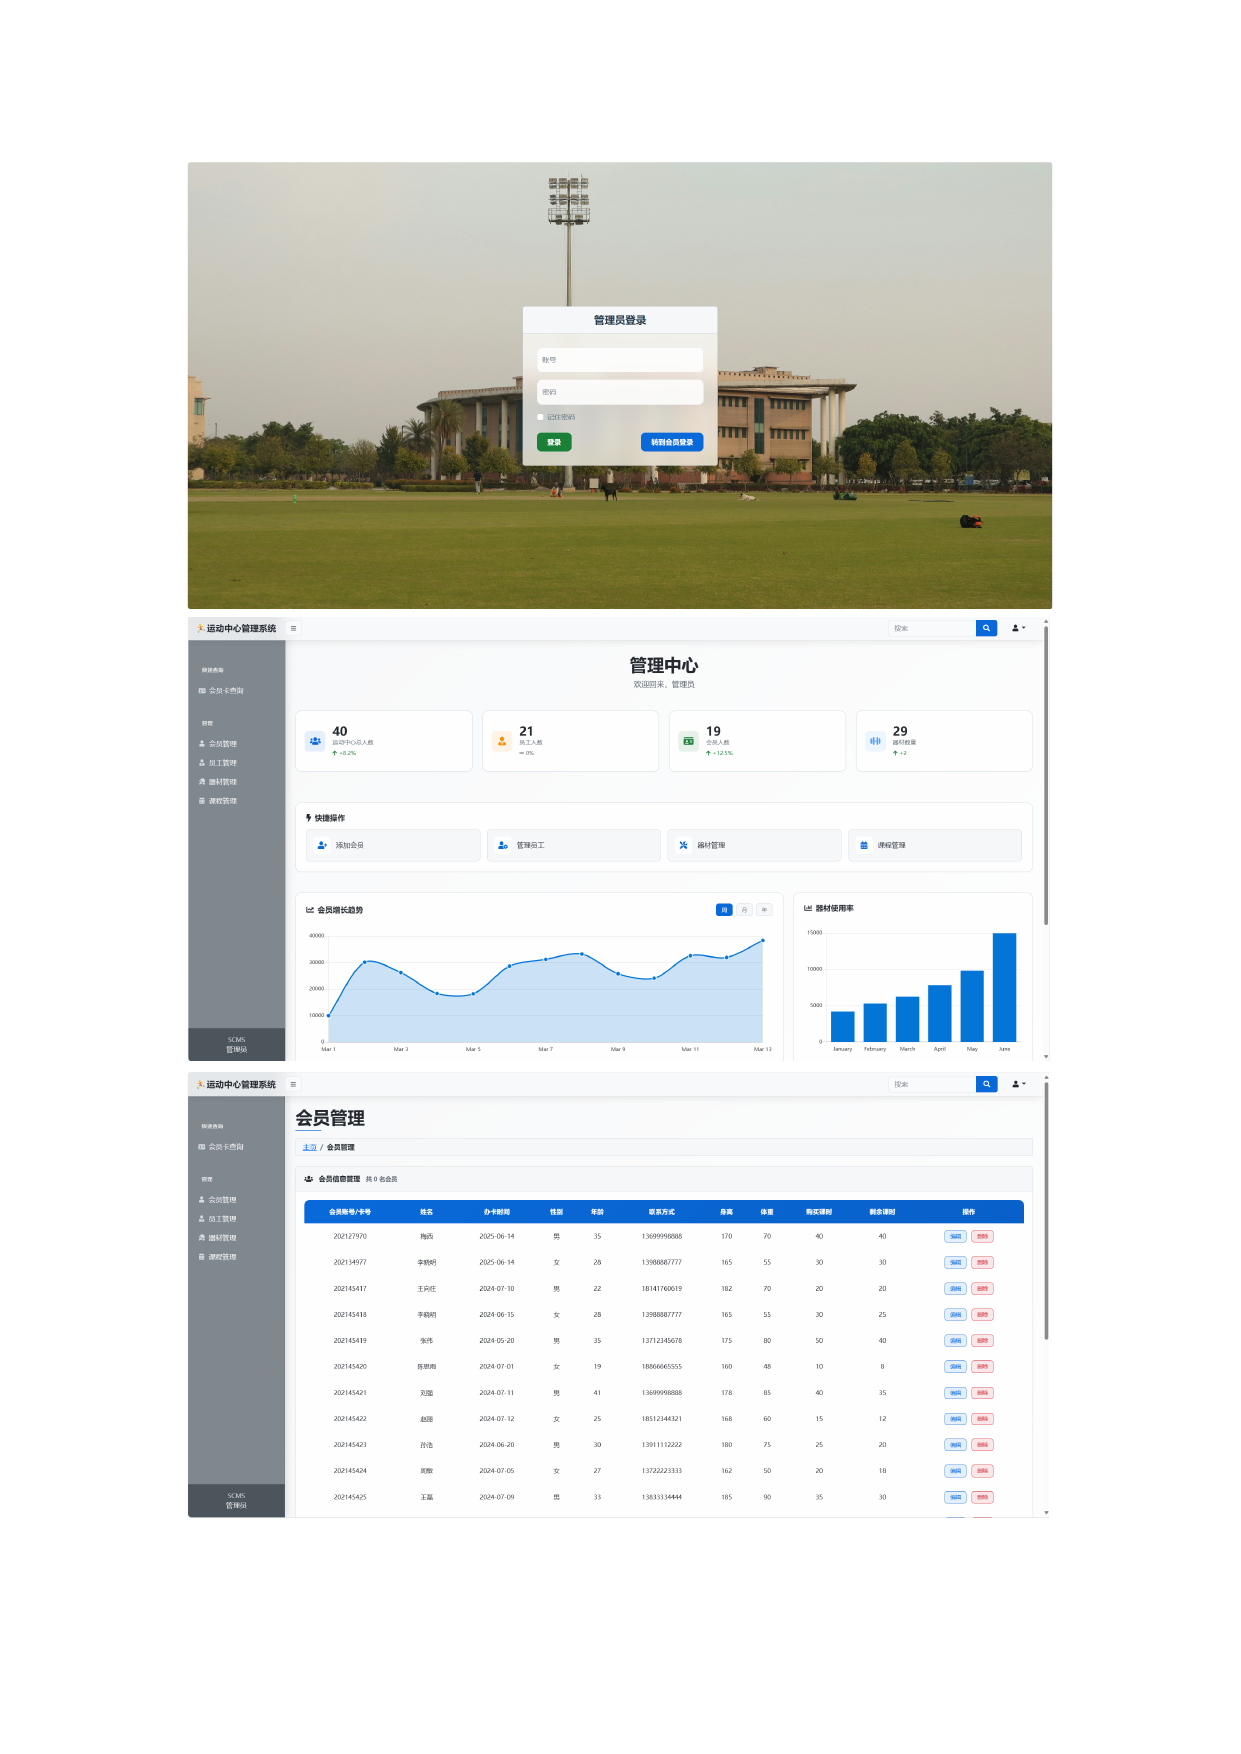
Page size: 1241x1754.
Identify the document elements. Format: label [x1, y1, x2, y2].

picture [187, 1072, 1049, 1518]
picture [187, 617, 1050, 1061]
picture [187, 162, 1053, 609]
